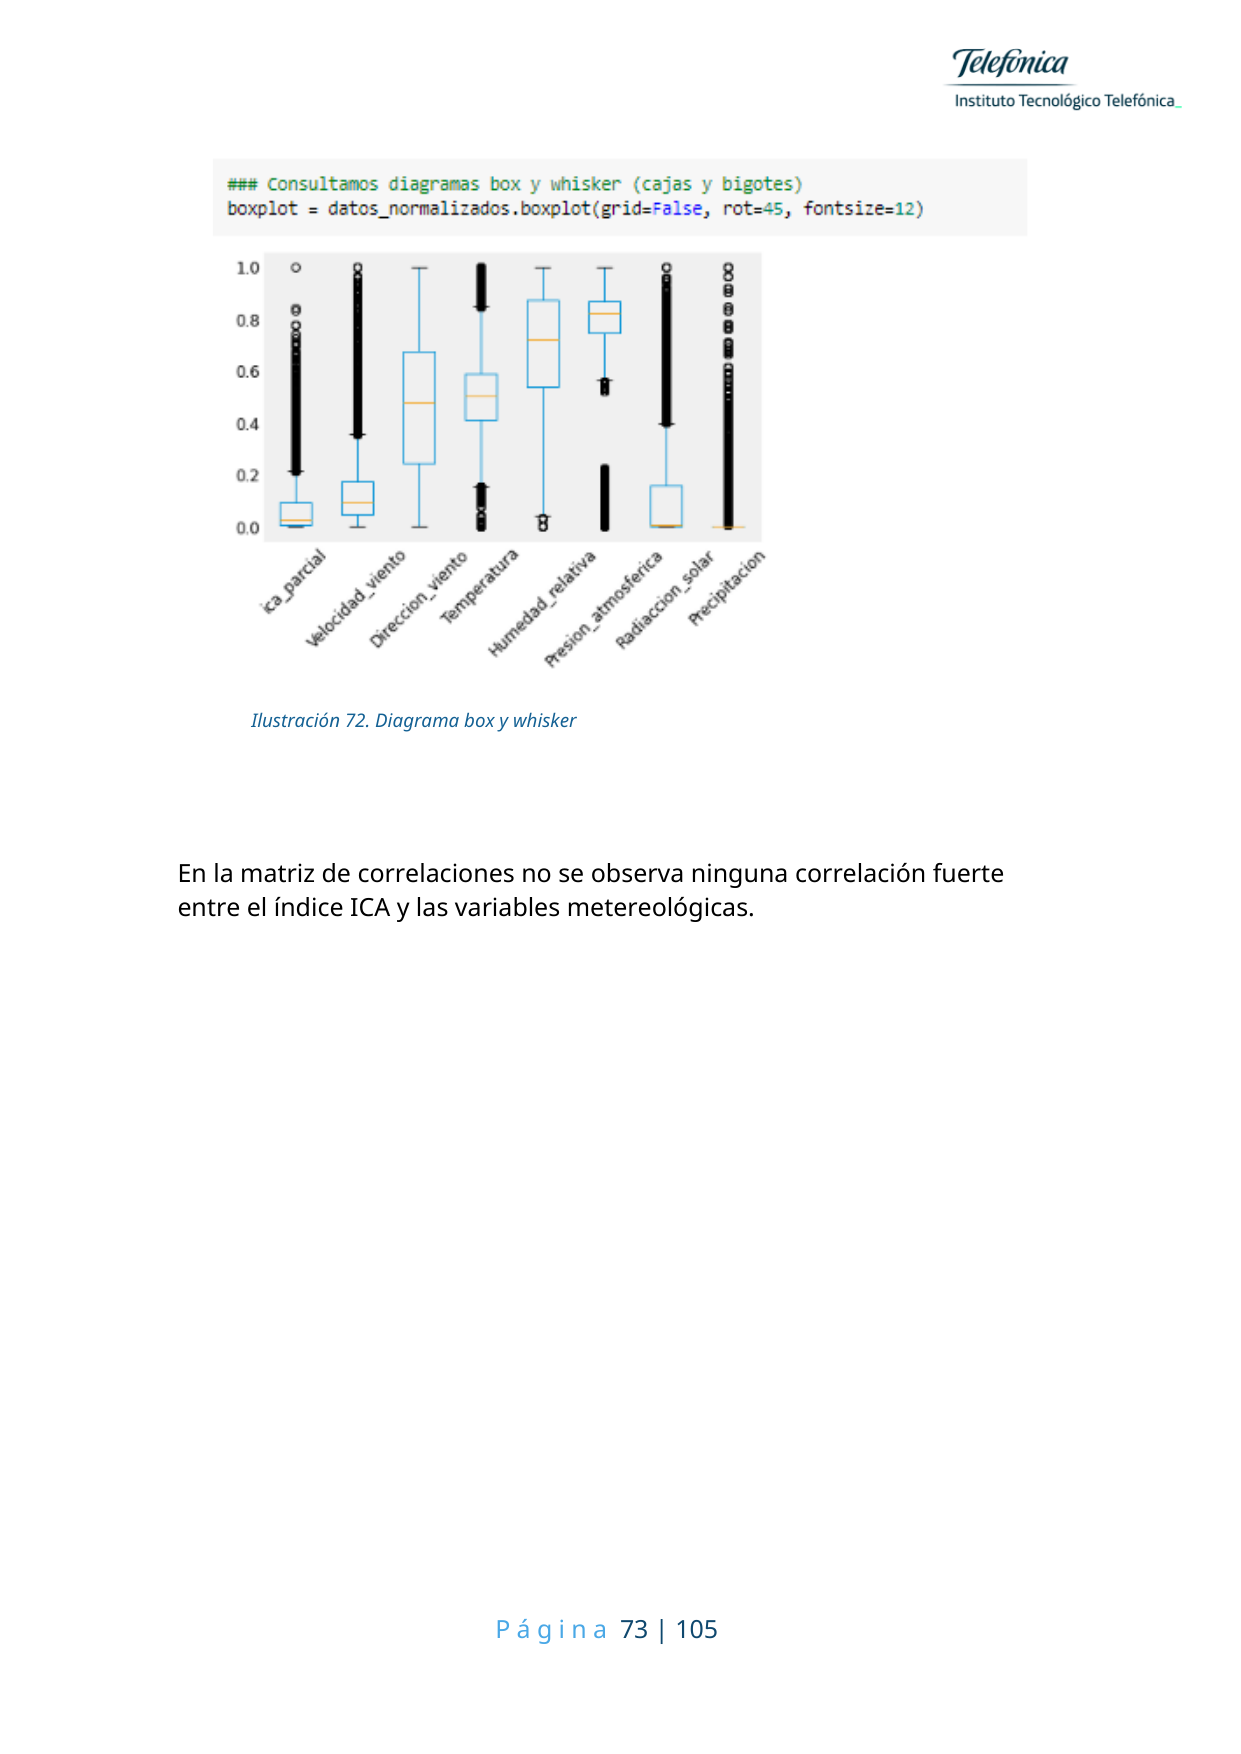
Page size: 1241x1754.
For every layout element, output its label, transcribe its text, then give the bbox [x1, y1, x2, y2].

picture [892, 21, 1215, 128]
picture [212, 147, 1028, 707]
text En la matriz de correlaciones no se observa ninguna correlación fuerte entre el índice ICA y las variables metereológicas. [177, 856, 1063, 924]
